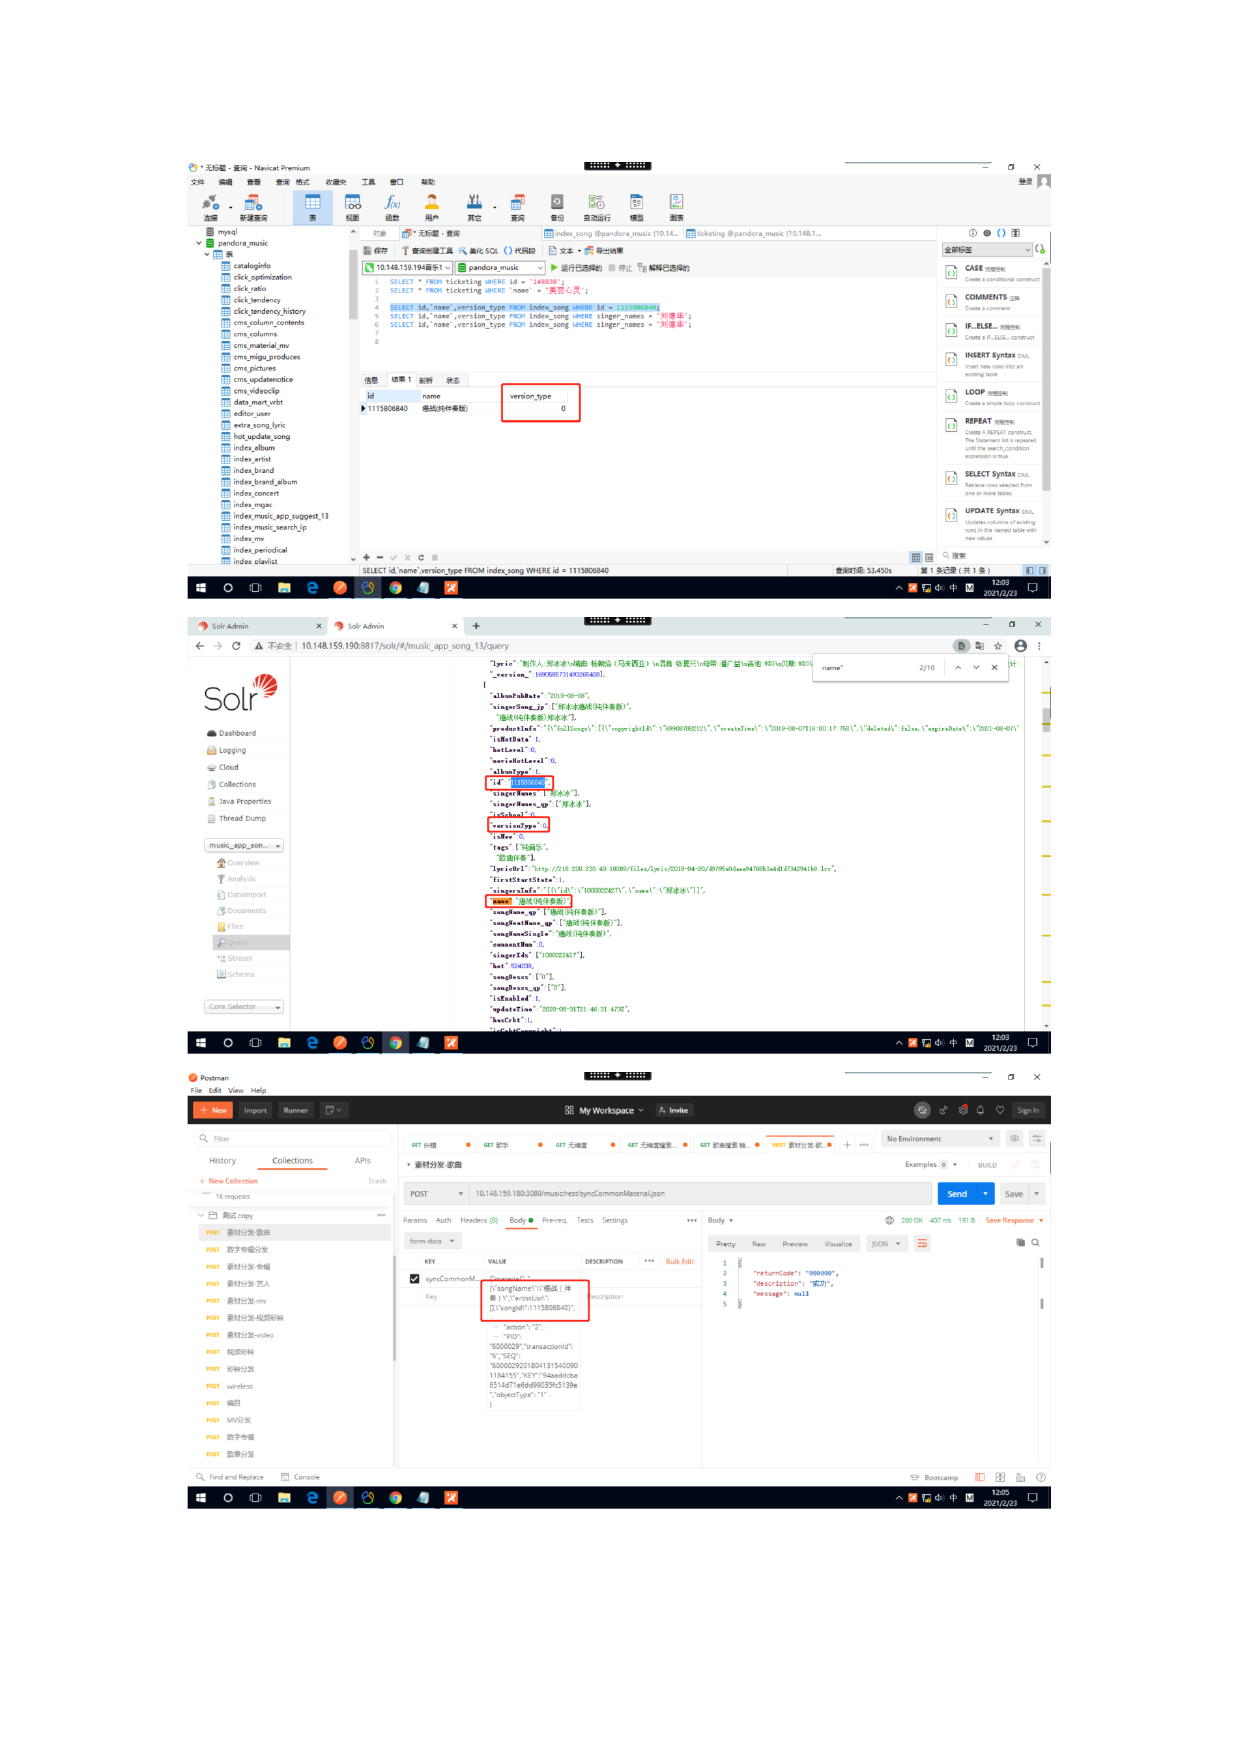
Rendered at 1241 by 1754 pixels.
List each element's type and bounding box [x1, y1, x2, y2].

picture [187, 1072, 1051, 1509]
picture [187, 162, 1051, 599]
picture [187, 617, 1051, 1054]
